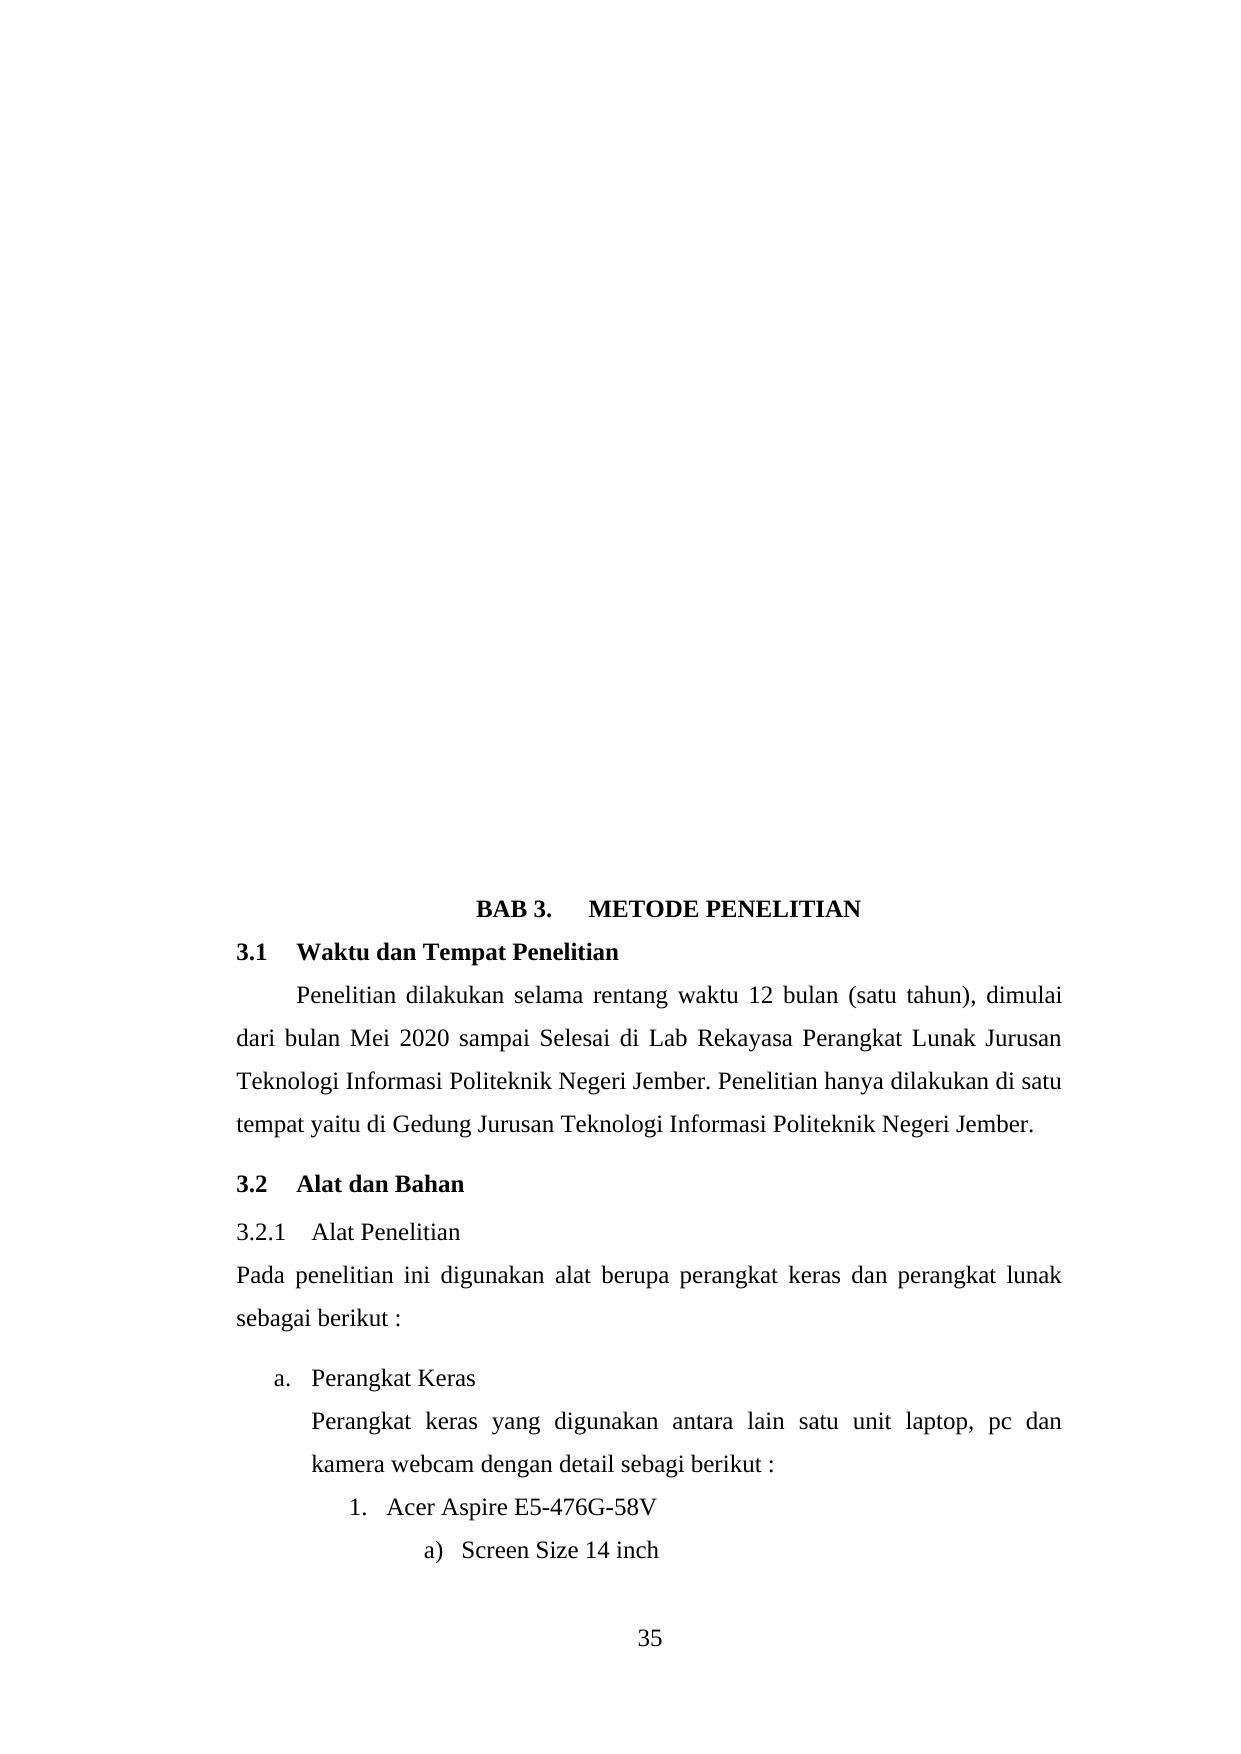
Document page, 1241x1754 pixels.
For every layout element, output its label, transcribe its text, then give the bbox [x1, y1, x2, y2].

subtitle Alat Penelitian [236, 1217, 1063, 1245]
list Acer Aspire E5-476G-58V [349, 1492, 1063, 1521]
text Pada penelitian ini digunakan alat berupa perangkat keras dan perangkat lunak sebagai berikut : [236, 1260, 1063, 1332]
subtitle Metode penelitian [274, 894, 1063, 923]
text Penelitian dilakukan selama rentang waktu 12 bulan (satu tahun), dimulai dari bulan Mei 2020 sampai Selesai di Lab Rekayasa Perangkat Lunak Jurusan Teknologi Informasi Politeknik Negeri Jember. Penelitian hanya dilakukan di satu tempat yaitu di Gedung Jurusan Teknologi Informasi Politeknik Negeri Jember. [236, 980, 1063, 1138]
list Screen Size 14 inch [424, 1535, 1063, 1564]
subtitle Alat dan Bahan [236, 1169, 1063, 1198]
list Perangkat Keras [274, 1363, 1063, 1391]
list Perangkat keras yang digunakan antara lain satu unit laptop, pc dan kamera webcam dengan detail sebagi berikut : [311, 1406, 1063, 1478]
subtitle Waktu dan Tempat Penelitian [236, 937, 1063, 966]
